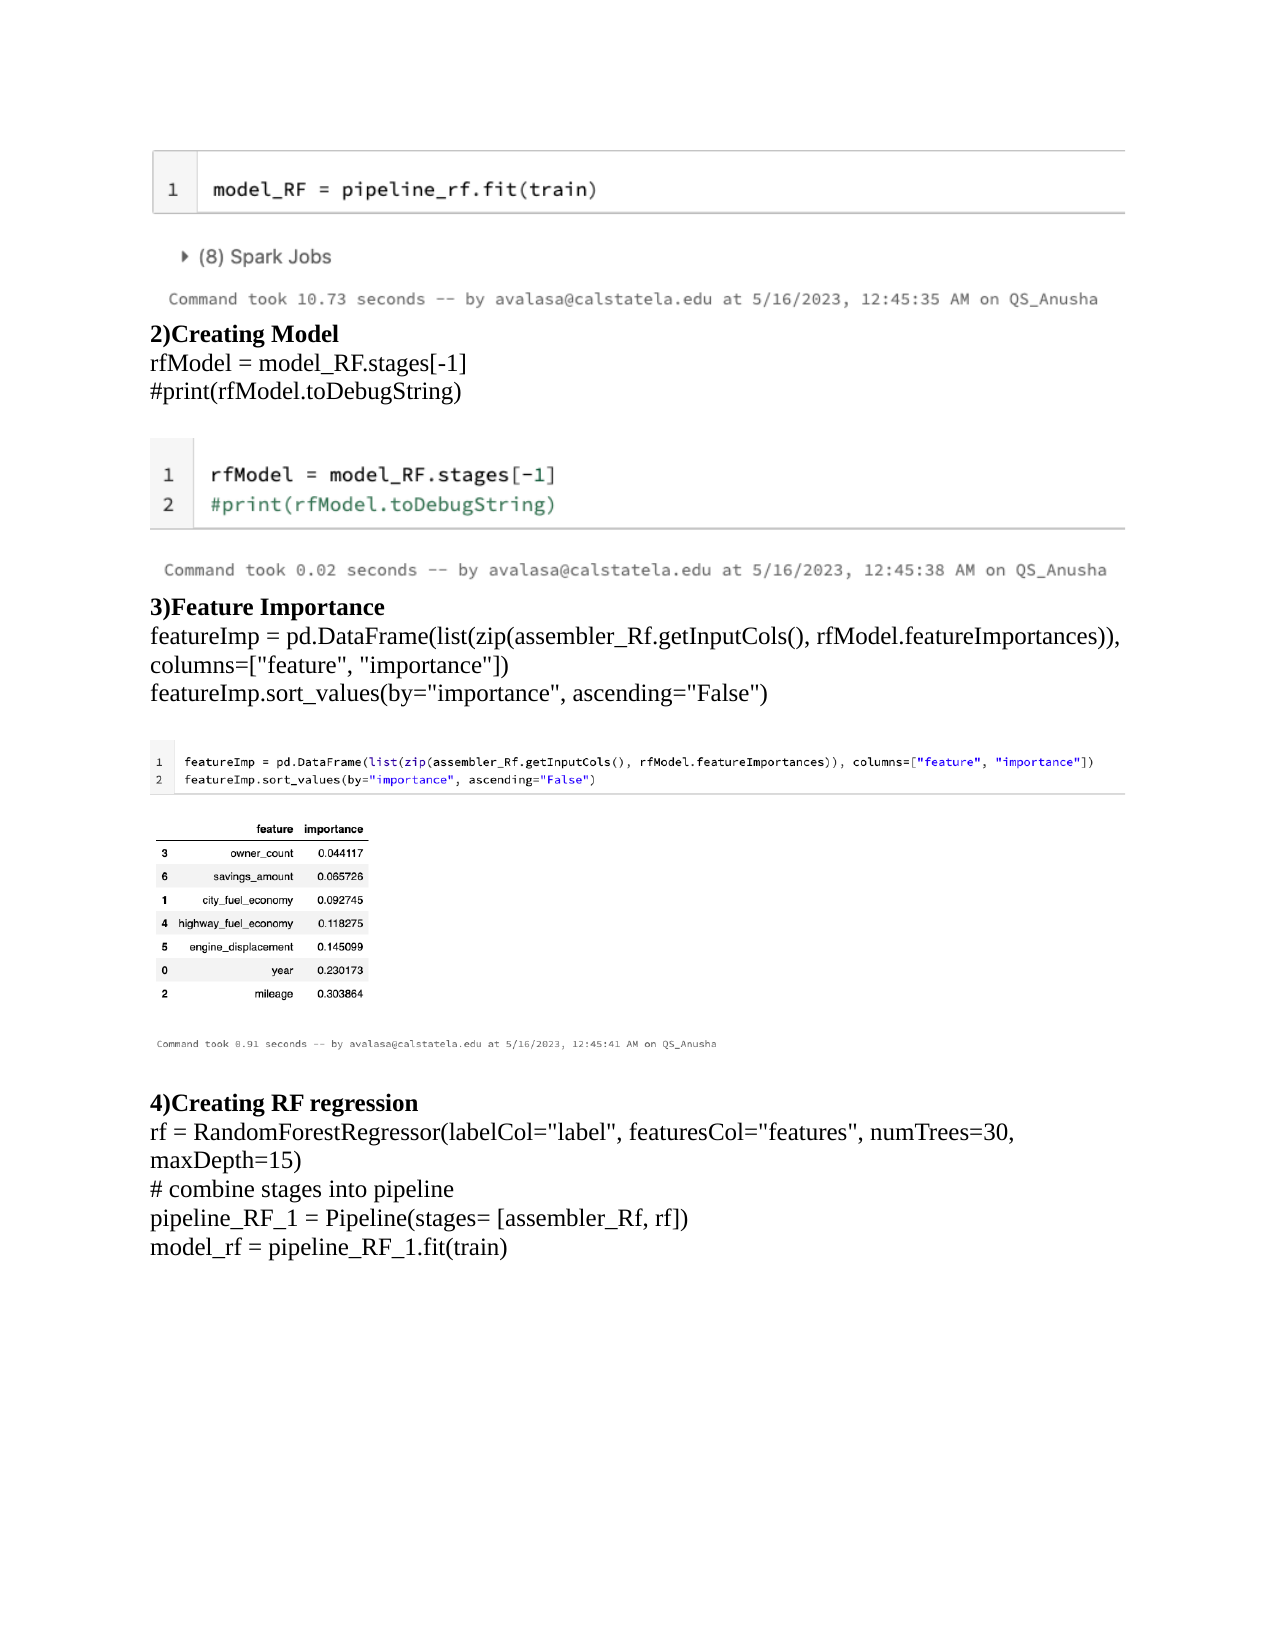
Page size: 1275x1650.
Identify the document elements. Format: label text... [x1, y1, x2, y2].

text 3)Feature Importance [150, 593, 1125, 621]
text rfModel = model_RF.stages[-1] [150, 348, 1125, 376]
picture [150, 438, 1125, 593]
text rf = RandomForestRegressor(labelCol="label", featuresCol="features", numTrees=30, maxDepth=15) [150, 1117, 1125, 1174]
text 4)Creating RF regression [150, 1088, 1125, 1117]
picture [150, 740, 1125, 1055]
picture [150, 150, 1125, 319]
text featureImp = pd.DataFrame(list(zip(assembler_Rf.getInputCols(), rfModel.featureImportances)), columns=["feature", "importance"]) [150, 621, 1125, 678]
text model_rf = pipeline_RF_1.fit(train) [150, 1232, 1125, 1260]
text # combine stages into pipeline [150, 1174, 1125, 1203]
text pipeline_RF_1 = Pipeline(stages= [assembler_Rf, rf]) [150, 1203, 1125, 1232]
text #print(rfModel.toDebugString) [150, 376, 1125, 405]
text featureImp.sort_values(by="importance", ascending="False") [150, 678, 1125, 707]
text 2)Creating Model [150, 319, 1125, 348]
